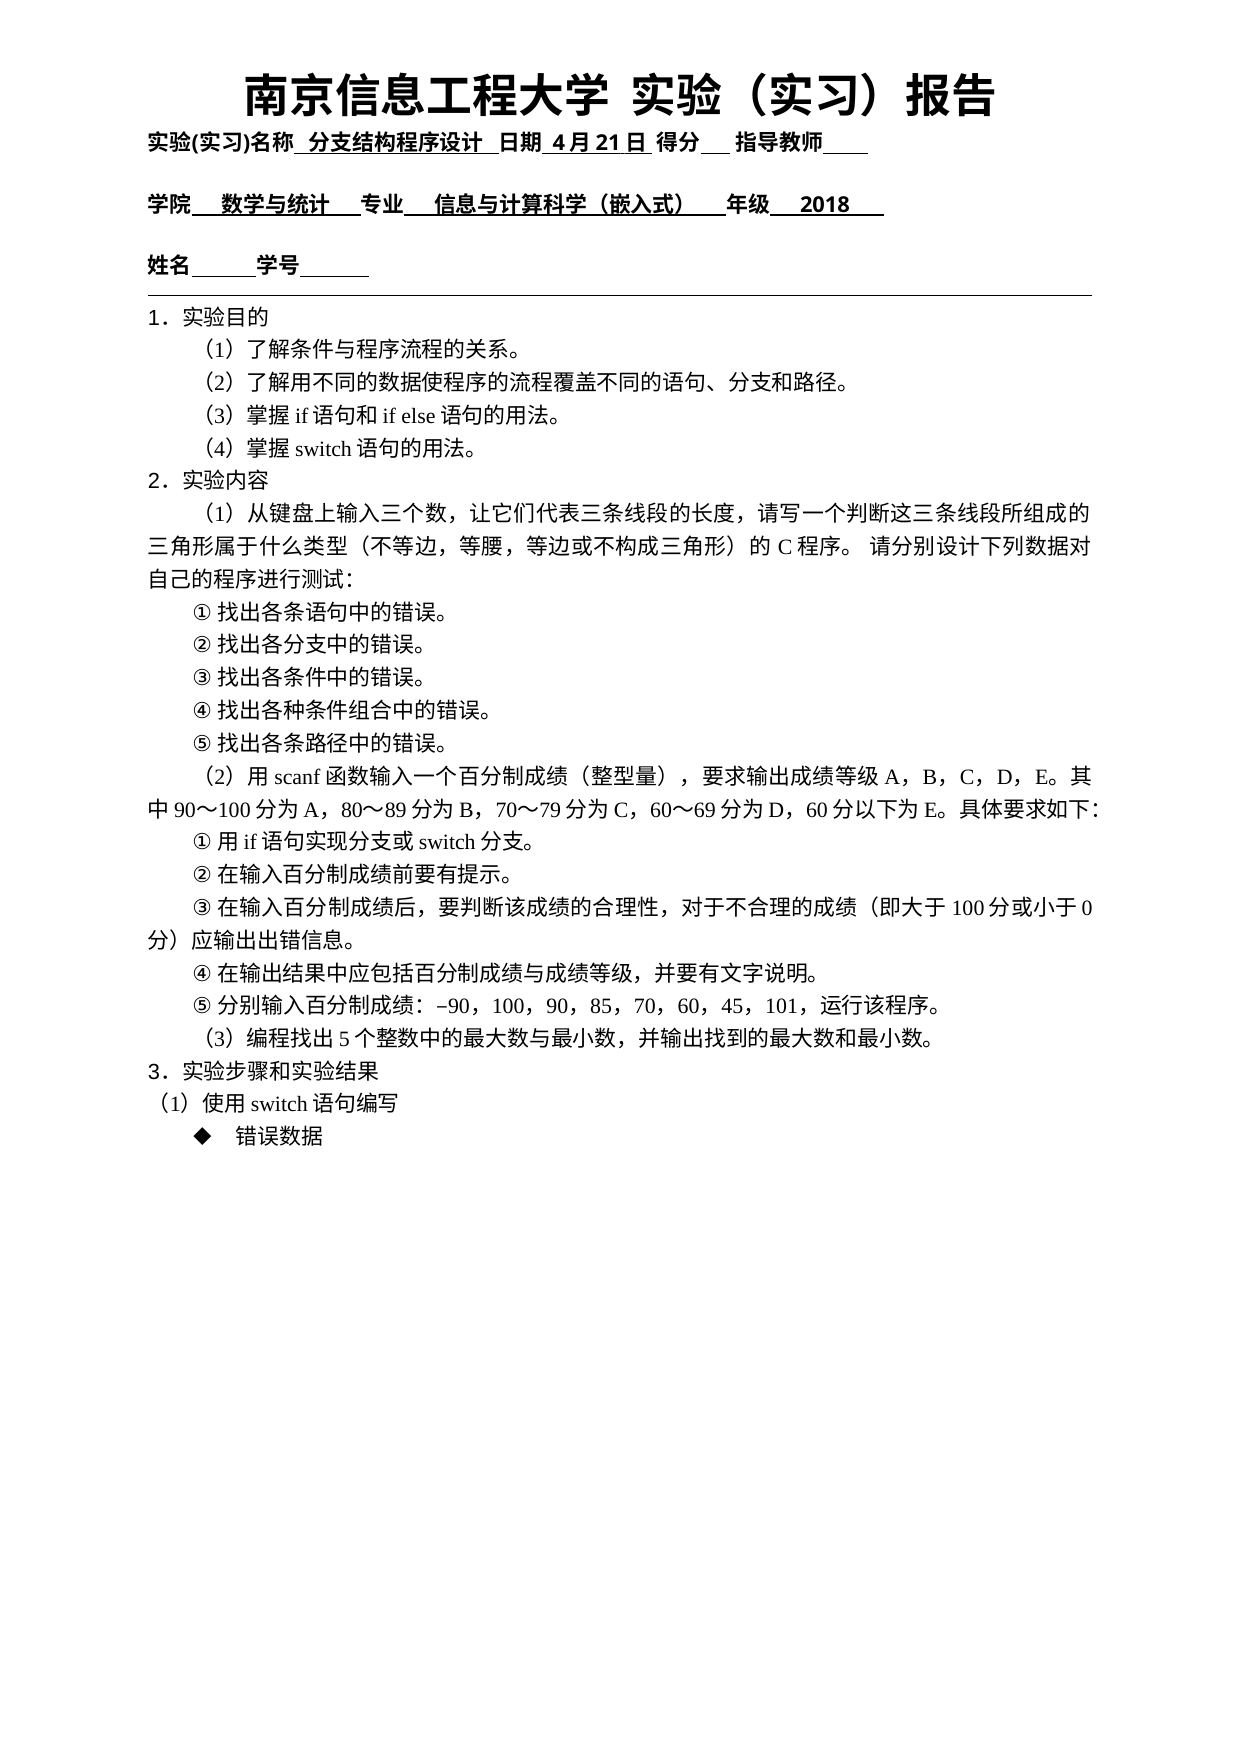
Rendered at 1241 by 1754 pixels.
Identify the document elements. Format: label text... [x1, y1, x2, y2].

text （1）了解条件与程序流程的关系。 [148, 331, 1092, 364]
text （3）编程找出5个整数中的最大数与最小数，并输出找到的最大数和最小数。 [148, 1020, 1092, 1053]
text 2．实验内容 [148, 462, 1092, 495]
text （2）用scanf函数输入一个百分制成绩（整型量），要求输出成绩等级A，B，C，D，E。其中90～100分为A，80～89分为B，70～79分为C，60～69分为D，60分以下为E。具体要求如下： [148, 758, 1092, 823]
text ⑤ 分别输入百分制成绩：–90，100，90，85，70，60，45，101，运行该程序。 [148, 987, 1092, 1020]
list 错误数据 [191, 1118, 1092, 1151]
text ① 用if语句实现分支或switch分支。 [148, 823, 1092, 856]
text （1）使用switch语句编写 [148, 1086, 1092, 1118]
text ② 在输入百分制成绩前要有提示。 [148, 856, 1092, 889]
text ⑤ 找出各条路径中的错误。 [148, 725, 1092, 758]
text （4）掌握switch语句的用法。 [148, 429, 1092, 462]
text ④ 在输出结果中应包括百分制成绩与成绩等级，并要有文字说明。 [148, 954, 1092, 987]
text （2）了解用不同的数据使程序的流程覆盖不同的语句、分支和路径。 [148, 364, 1092, 397]
text （3）掌握if语句和if else语句的用法。 [148, 397, 1092, 429]
text 1．实验目的 [148, 298, 1092, 331]
text ③ 找出各条件中的错误。 [148, 659, 1092, 692]
text （1）从键盘上输入三个数，让它们代表三条线段的长度，请写一个判断这三条线段所组成的三角形属于什么类型（不等边，等腰，等边或不构成三角形）的C程序。 请分别设计下列数据对自己的程序进行测试： [148, 495, 1092, 594]
text ③ 在输入百分制成绩后，要判断该成绩的合理性，对于不合理的成绩（即大于100分或小于0分）应输出出错信息。 [148, 889, 1092, 954]
text 3．实验步骤和实验结果 [148, 1053, 1092, 1086]
text ④ 找出各种条件组合中的错误。 [148, 692, 1092, 725]
text ① 找出各条语句中的错误。 [148, 594, 1092, 626]
text ② 找出各分支中的错误。 [148, 626, 1092, 659]
